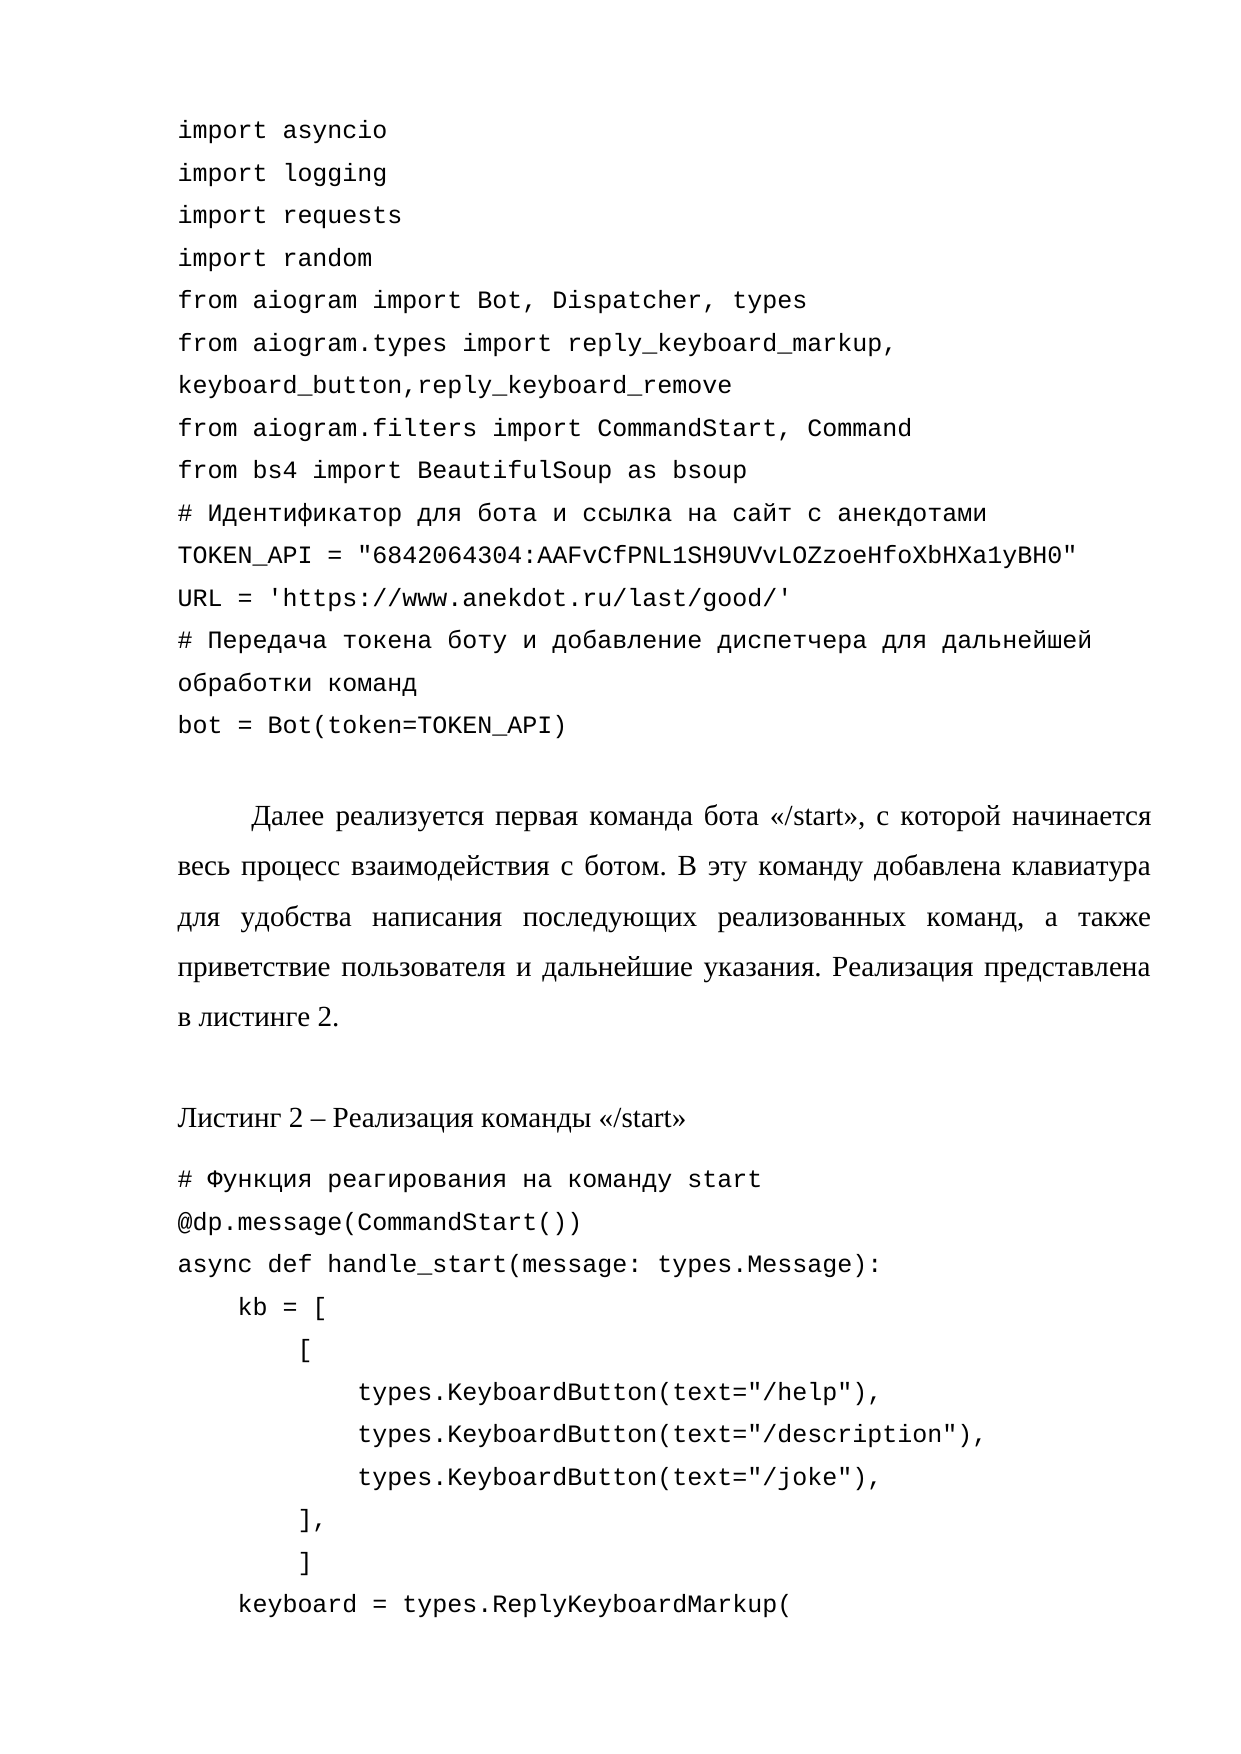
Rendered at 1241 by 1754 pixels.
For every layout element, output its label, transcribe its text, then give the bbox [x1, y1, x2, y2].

text from bs4 import BeautifulSoup as bsoup [177, 458, 1152, 486]
text from aiogram.types import reply_keyboard_markup, keyboard_button,reply_keyboard_remove [177, 331, 1152, 401]
text types.KeyboardButton(text="/description"), [177, 1422, 1152, 1450]
text # Передача токена боту и добавление диспетчера для дальнейшей обработки команд [177, 628, 1152, 699]
text kb = [ [177, 1294, 1152, 1323]
text # Идентификатор для бота и ссылка на сайт с анекдотами [177, 501, 1152, 529]
text import logging [177, 161, 1152, 189]
text types.KeyboardButton(text="/joke"), [177, 1464, 1152, 1493]
text # Функция реагирования на команду start [177, 1167, 1152, 1195]
text import asyncio [177, 118, 1152, 146]
text keyboard = types.ReplyKeyboardMarkup( [177, 1592, 1152, 1620]
text ] [177, 1549, 1152, 1578]
text [ [177, 1337, 1152, 1365]
text ], [177, 1507, 1152, 1535]
text bot = Bot(token=TOKEN_API) [177, 713, 1152, 741]
text from aiogram import Bot, Dispatcher, types [177, 288, 1152, 316]
text import random [177, 246, 1152, 274]
text Листинг 2 – Реализация команды «/start» [177, 1100, 1152, 1133]
text import requests [177, 203, 1152, 231]
text from aiogram.filters import CommandStart, Command [177, 416, 1152, 444]
text async def handle_start(message: types.Message): [177, 1252, 1152, 1280]
text URL = 'https://www.anekdot.ru/last/good/' [177, 586, 1152, 614]
text @dp.message(CommandStart()) [177, 1209, 1152, 1238]
text types.KeyboardButton(text="/help"), [177, 1379, 1152, 1408]
text Далее реализуется первая команда бота «/start», с которой начинается весь процесс взаимодействия с ботом. В эту команду добавлена клавиатура для удобства написания последующих реализованных команд, а также приветствие пользователя и дальнейшие указания. Реализация представлена в листинге 2. [177, 798, 1152, 1033]
text TOKEN_API = "6842064304:AAFvCfPNL1SH9UVvLOZzoeHfoXbHXa1yBH0" [177, 543, 1152, 571]
